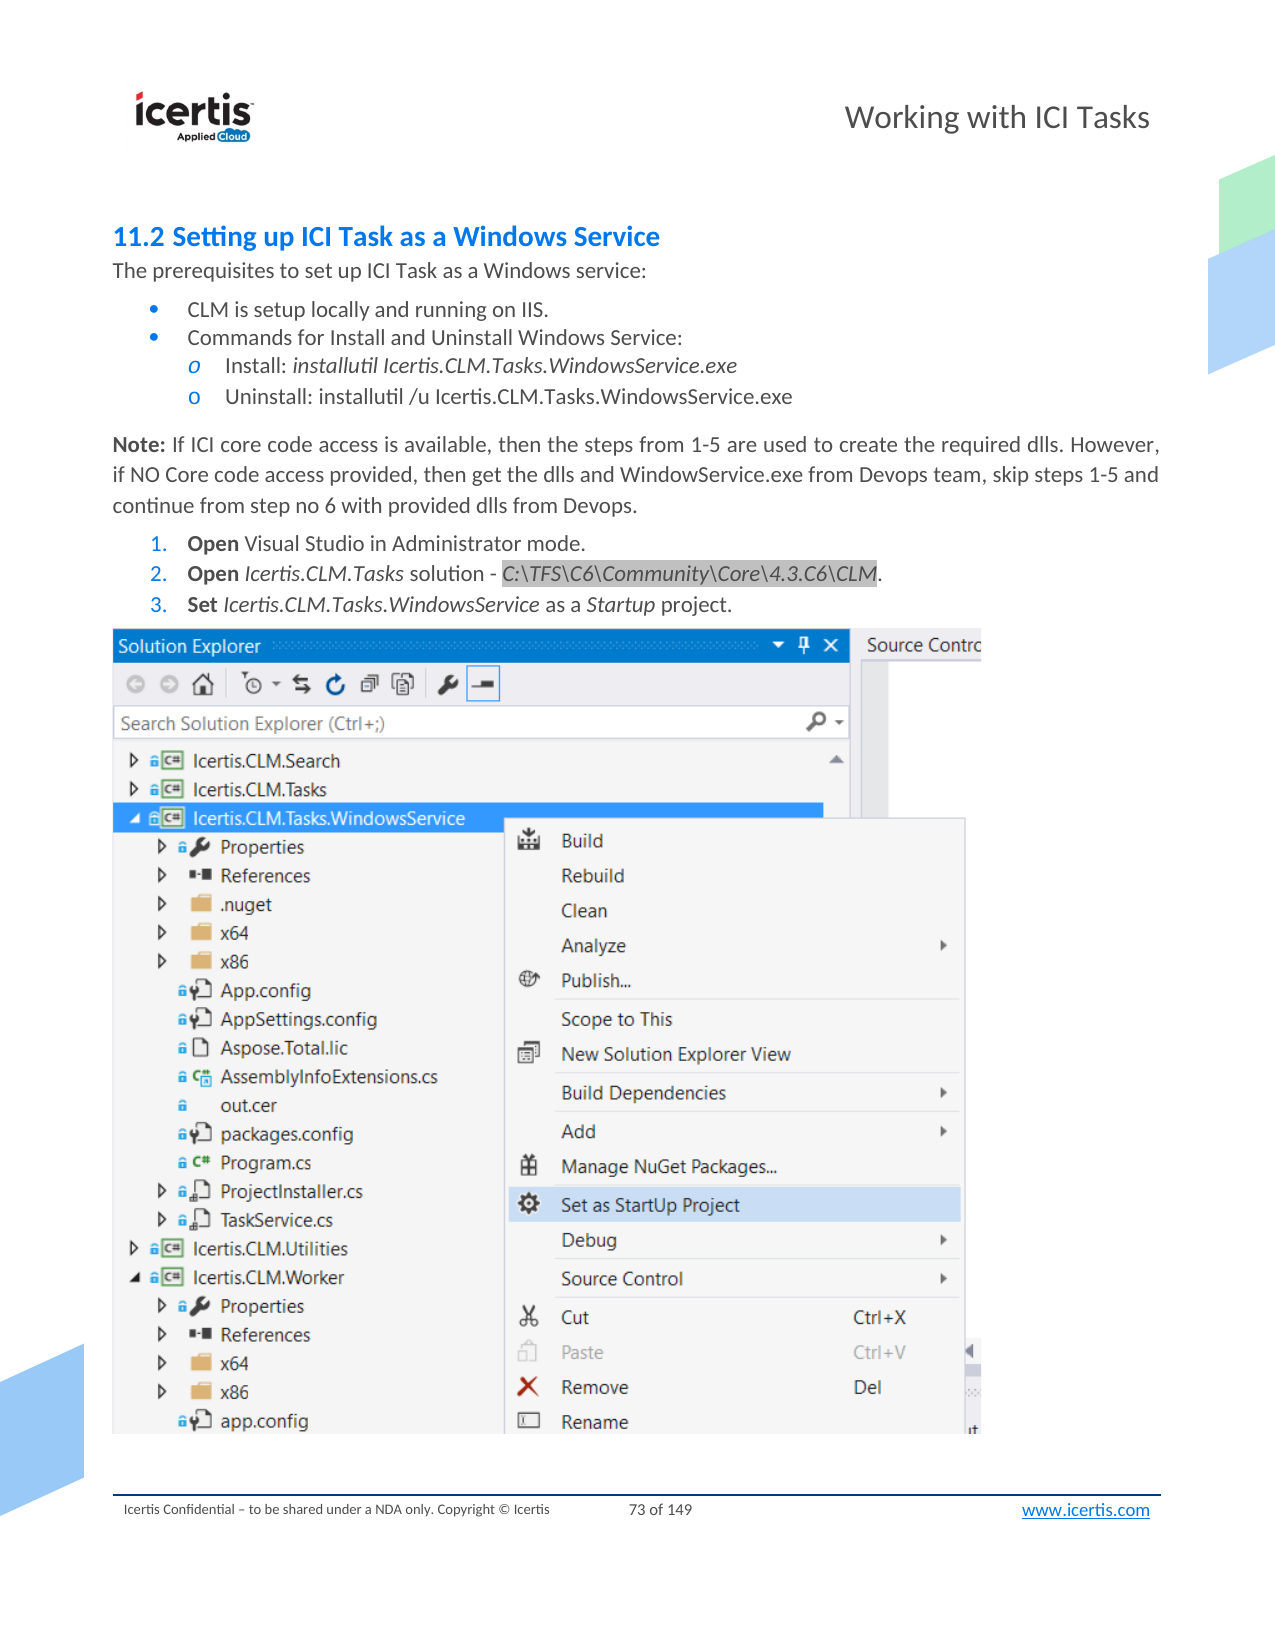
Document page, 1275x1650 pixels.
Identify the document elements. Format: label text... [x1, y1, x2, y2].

list Uninstall: installutil /u Icertis.CLM.Tasks.WindowsService.exe [187, 382, 1162, 411]
list CLM is setup locally and running on IIS. [150, 295, 1162, 323]
picture [0, 33, 1275, 1650]
text Note: If ICI core code access is available, then the steps from 1-5 are used to create the required dlls. However, if NO Core code access provided, then get the dlls and WindowService.exe from Devops team, skip steps 1-5 and continue from step no 6 with provided dlls from Devops. [112, 430, 1162, 519]
list Set Icertis.CLM.Tasks.WindowsService as a Startup project. [150, 590, 1162, 618]
text The prerequisites to set up ICI Task as a Windows service: [112, 256, 1162, 284]
list Install: installutil Icertis.CLM.Tasks.WindowsService.exe [187, 351, 1162, 380]
list Open Icertis.CLM.Tasks solution - C:\TFS\C6\Community\Core\4.3.C6\CLM. [150, 559, 1162, 587]
list Open Visual Studio in Administrator mode. [150, 529, 1162, 557]
subtitle Setting up ICI Task as a Windows Service [112, 218, 1162, 253]
list Commands for Install and Uninstall Windows Service: [150, 323, 1162, 351]
